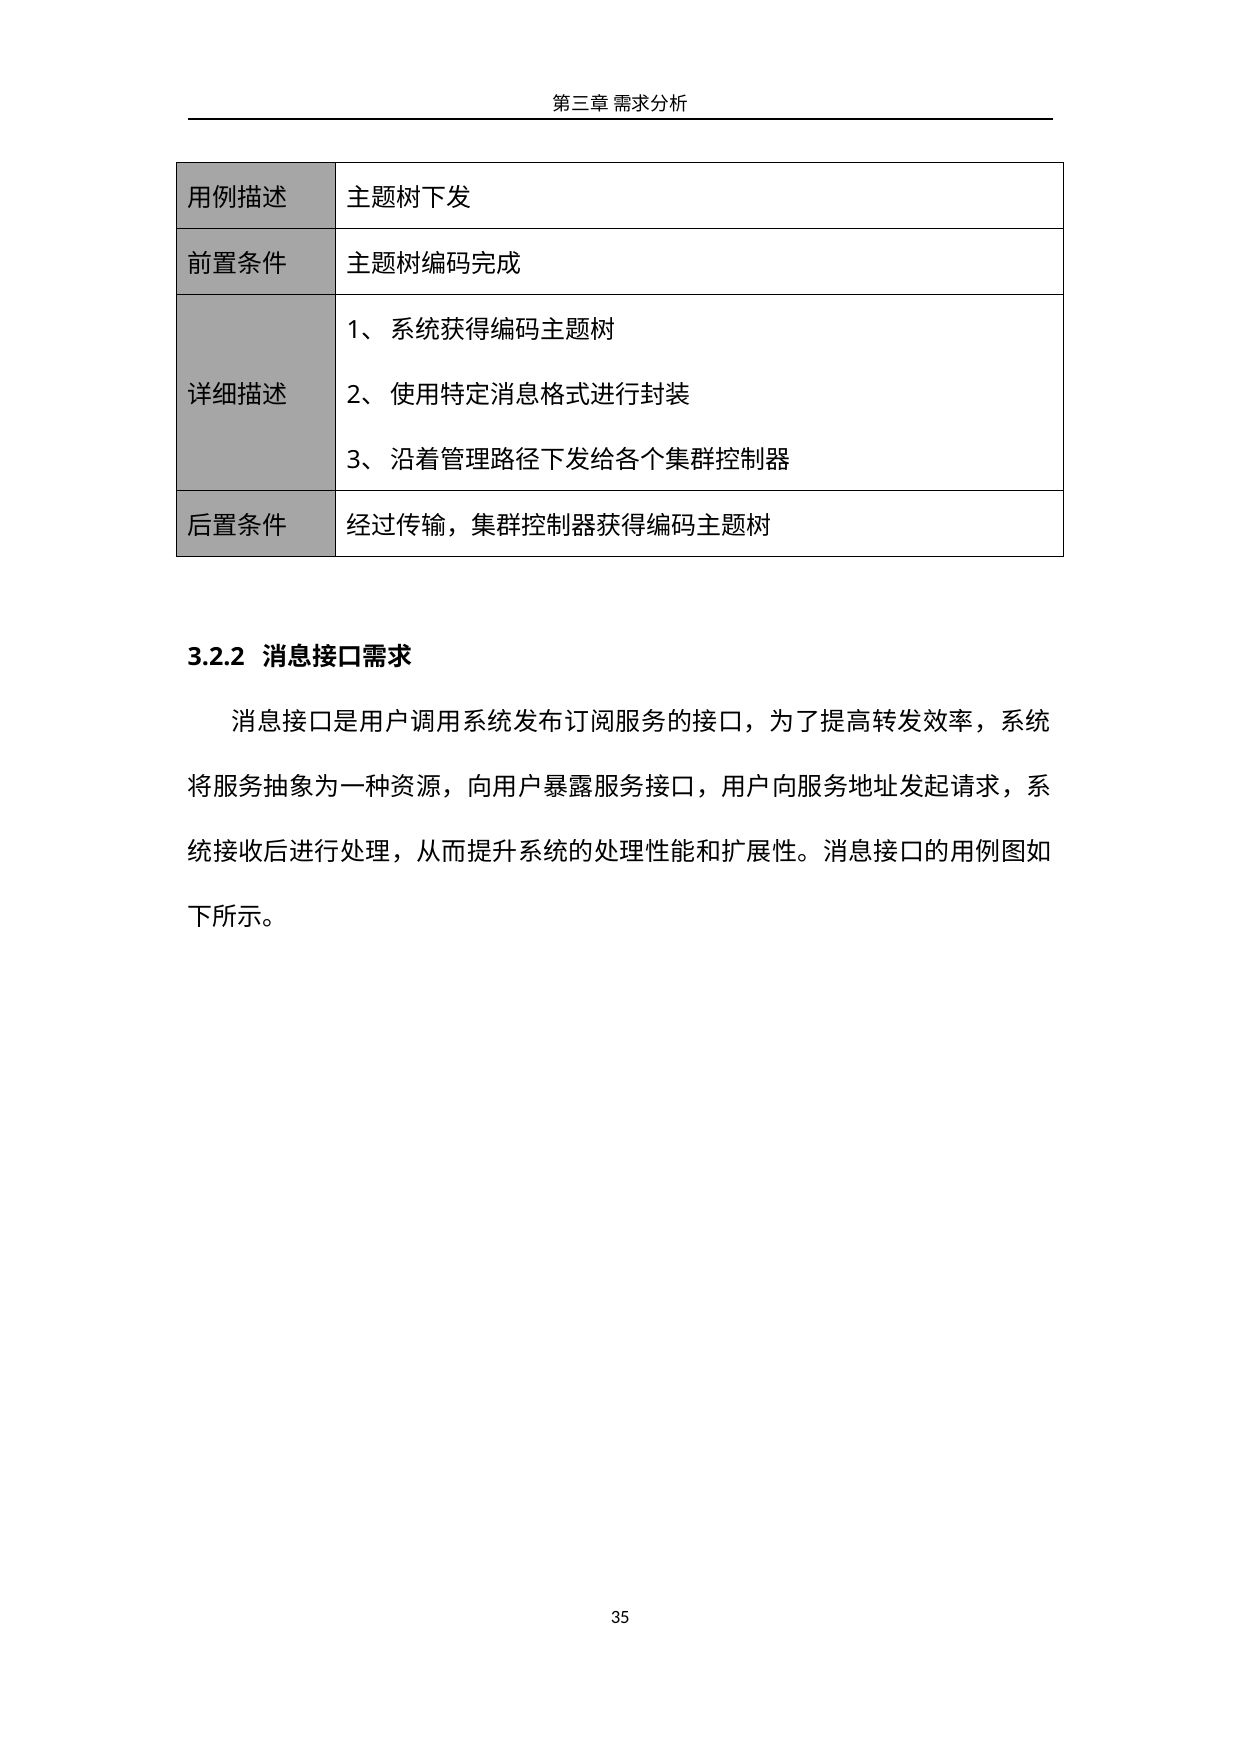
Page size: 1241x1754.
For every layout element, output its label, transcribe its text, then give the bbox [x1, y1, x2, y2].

table_cell 后置条件 [177, 491, 335, 556]
list 消息接口需求 [187, 622, 1053, 687]
table_cell 前置条件 [177, 229, 335, 294]
table_cell 用例描述 [177, 163, 335, 228]
text 消息接口是用户调用系统发布订阅服务的接口，为了提高转发效率，系统将服务抽象为一种资源，向用户暴露服务接口，用户向服务地址发起请求，系统接收后进行处理，从而提升系统的处理性能和扩展性。消息接口的用例图如下所示。 [187, 687, 1053, 947]
table_cell 系统获得编码主题树 使用特定消息格式进行封装 沿着管理路径下发给各个集群控制器 [336, 295, 1063, 490]
table_cell 详细描述 [177, 295, 335, 490]
table_cell 主题树编码完成 [336, 229, 1063, 294]
table_cell 经过传输，集群控制器获得编码主题树 [336, 491, 1063, 556]
table_cell 主题树下发 [336, 163, 1063, 228]
